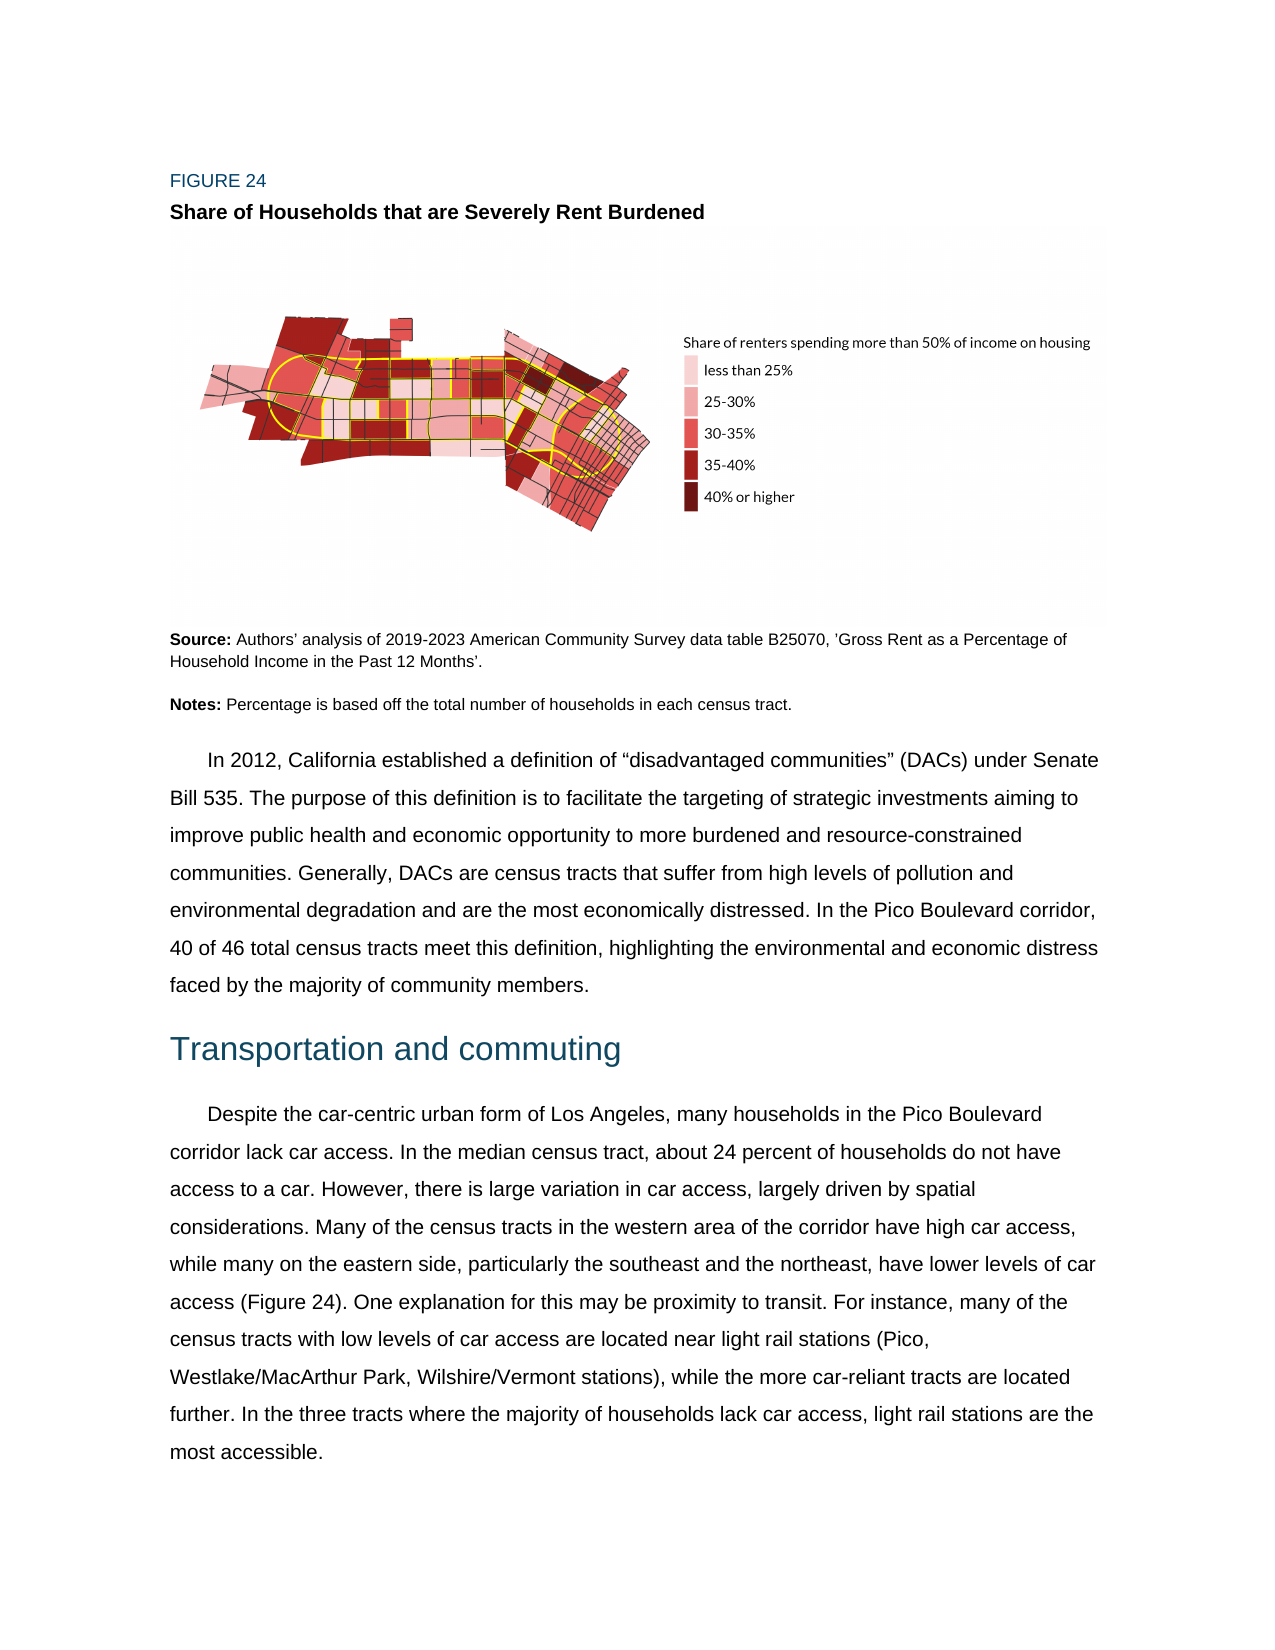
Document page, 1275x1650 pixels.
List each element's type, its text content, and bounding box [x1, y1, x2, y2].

text Source: Authors’ analysis of 2019-2023 American Community Survey data table B25070, ’Gross Rent as a Percentage of Household Income in the Past 12 Months’. [169, 627, 1106, 671]
picture [169, 225, 1107, 627]
text Notes: Percentage is based off the total number of households in each census tract. [169, 695, 1106, 714]
subtitle Transportation and commuting [169, 1021, 1106, 1071]
title Share of Households that are Severely Rent Burdened [169, 194, 1106, 225]
text FIGURE 24 [169, 169, 1106, 191]
text In 2012, California established a definition of “disadvantaged communities” (DACs) under Senate Bill 535. The purpose of this definition is to facilitate the targeting of strategic investments aiming to improve public health and economic opportunity to more burdened and resource-constrained communities. Generally, DACs are census tracts that suffer from high levels of pollution and environmental degradation and are the most economically distressed. In the Pico Boulevard corridor, 40 of 46 total census tracts meet this definition, highlighting the environmental and economic distress faced by the majority of community members. [169, 737, 1106, 1000]
text Despite the car-centric urban form of Los Angeles, many households in the Pico Boulevard corridor lack car access. In the median census tract, about 24 percent of households do not have access to a car. However, there is large variation in car access, largely driven by spatial considerations. Many of the census tracts in the western area of the corridor have high car access, while many on the eastern side, particularly the southeast and the northeast, have lower levels of car access (Figure 24). One explanation for this may be proximity to transit. For instance, many of the census tracts with low levels of car access are located near light rail stations (Pico, Westlake/MacArthur Park, Wilshire/Vermont stations), while the more car-reliant tracts are located further. In the three tracts where the majority of households lack car access, light rail stations are the most accessible. [169, 1092, 1106, 1467]
